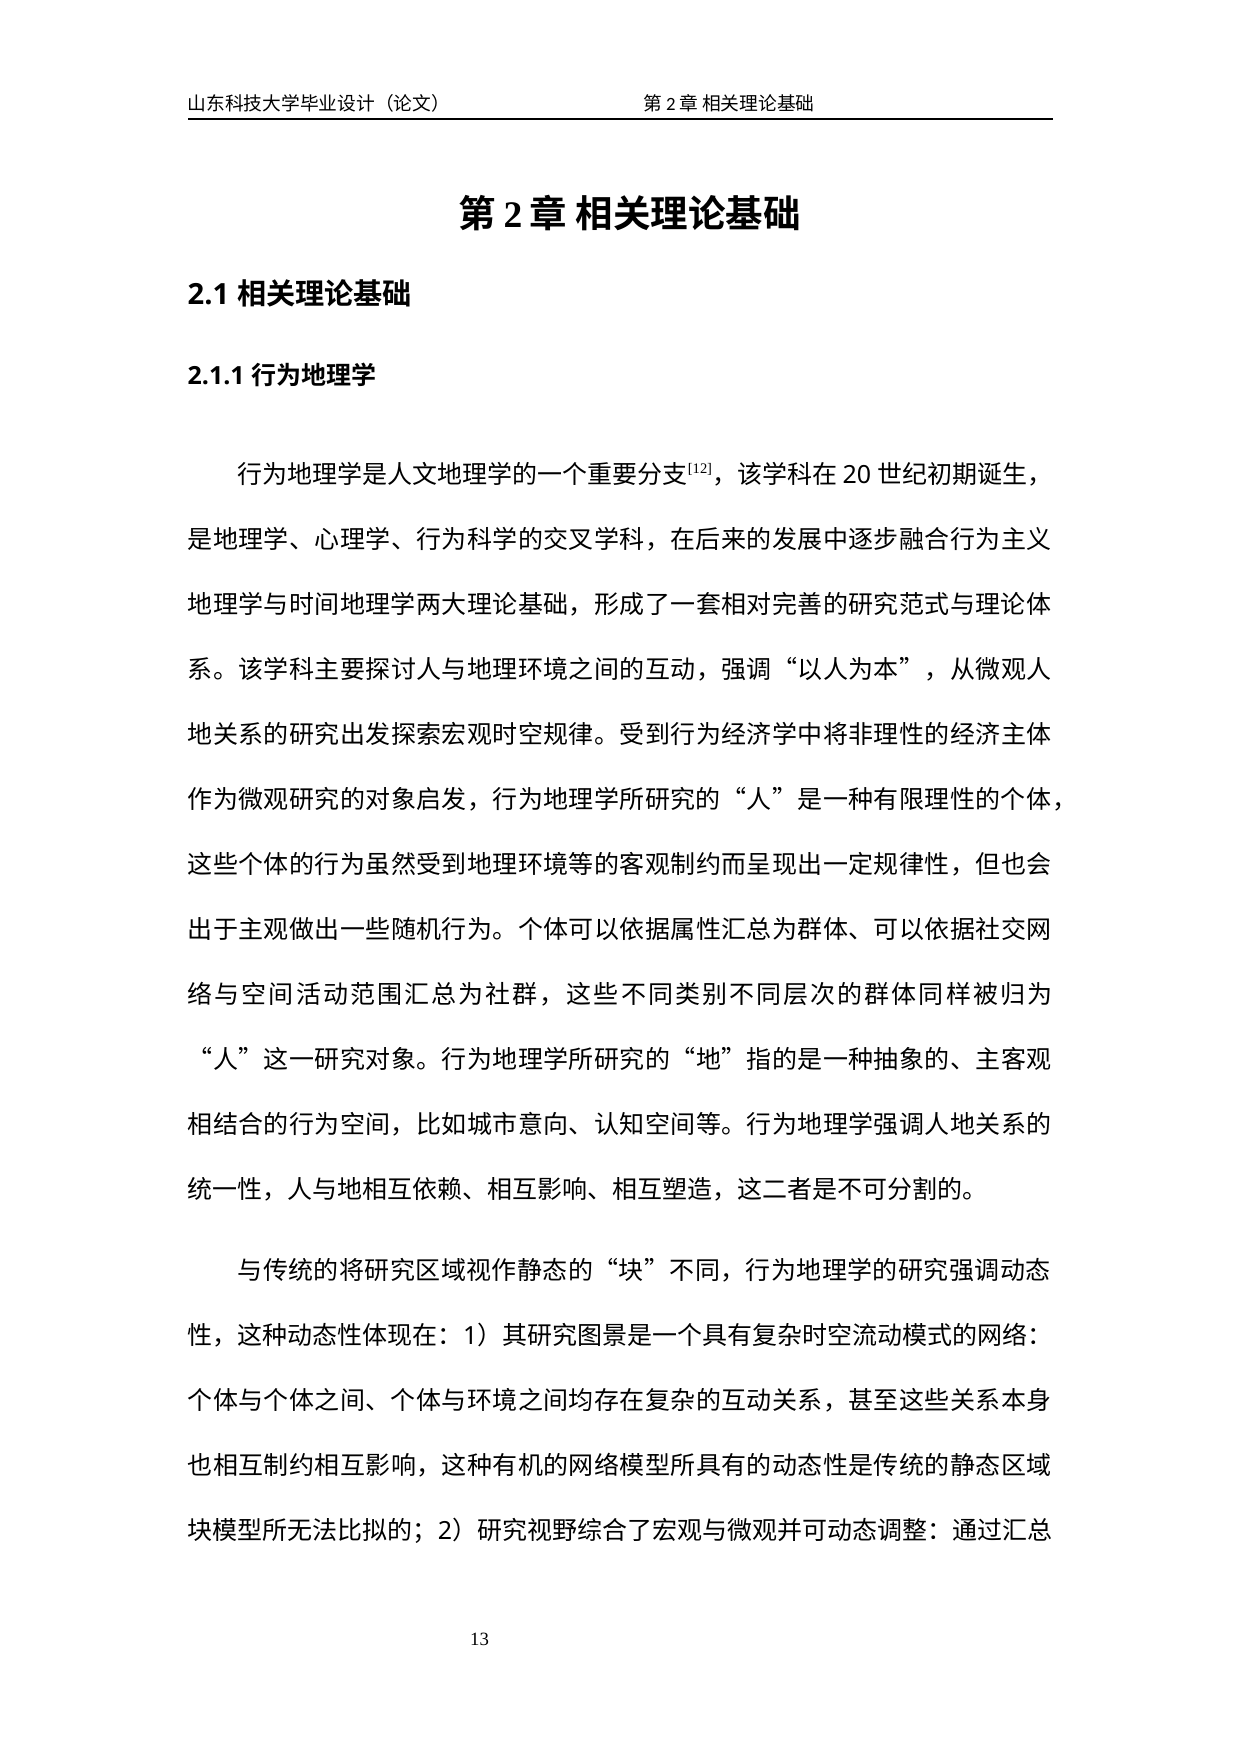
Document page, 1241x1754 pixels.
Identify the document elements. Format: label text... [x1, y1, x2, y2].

text 第2章 相关理论基础 [187, 178, 1053, 243]
text 2.1.1 行为地理学 [187, 341, 1053, 406]
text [187, 1236, 1053, 1561]
text 行为地理学是人文地理学的一个重要分支[12]，该学科在 20 世纪初期诞生，是地理学、心理学、行为科学的交叉学科，在后来的发展中逐步融合行为主义地理学与时间地理学两大理论基础，形成了一套相对完善的研究范式与理论体系。该学科主要探讨人与地理环境之间的互动，强调“以人为本”，从微观人地关系的研究出发探索宏观时空规律。受到行为经济学中将非理性的经济主体作为微观研究的对象启发，行为地理学所研究的“人”是一种有限理性的个体，这些个体的行为虽然受到地理环境等的客观制约而呈现出一定规律性，但也会出于主观做出一些随机行为。个体可以依据属性汇总为群体、可以依据社交网络与空间活动范围汇总为社群，这些不同类别不同层次的群体同样被归为“人”这一研究对象。行为地理学所研究的“地”指的是一种抽象的、主客观相结合的行为空间，比如城市意向、认知空间等。行为地理学强调人地关系的统一性，人与地相互依赖、相互影响、相互塑造，这二者是不可分割的。 [187, 440, 1053, 1220]
list 2.1 相关理论基础 [187, 259, 1053, 324]
